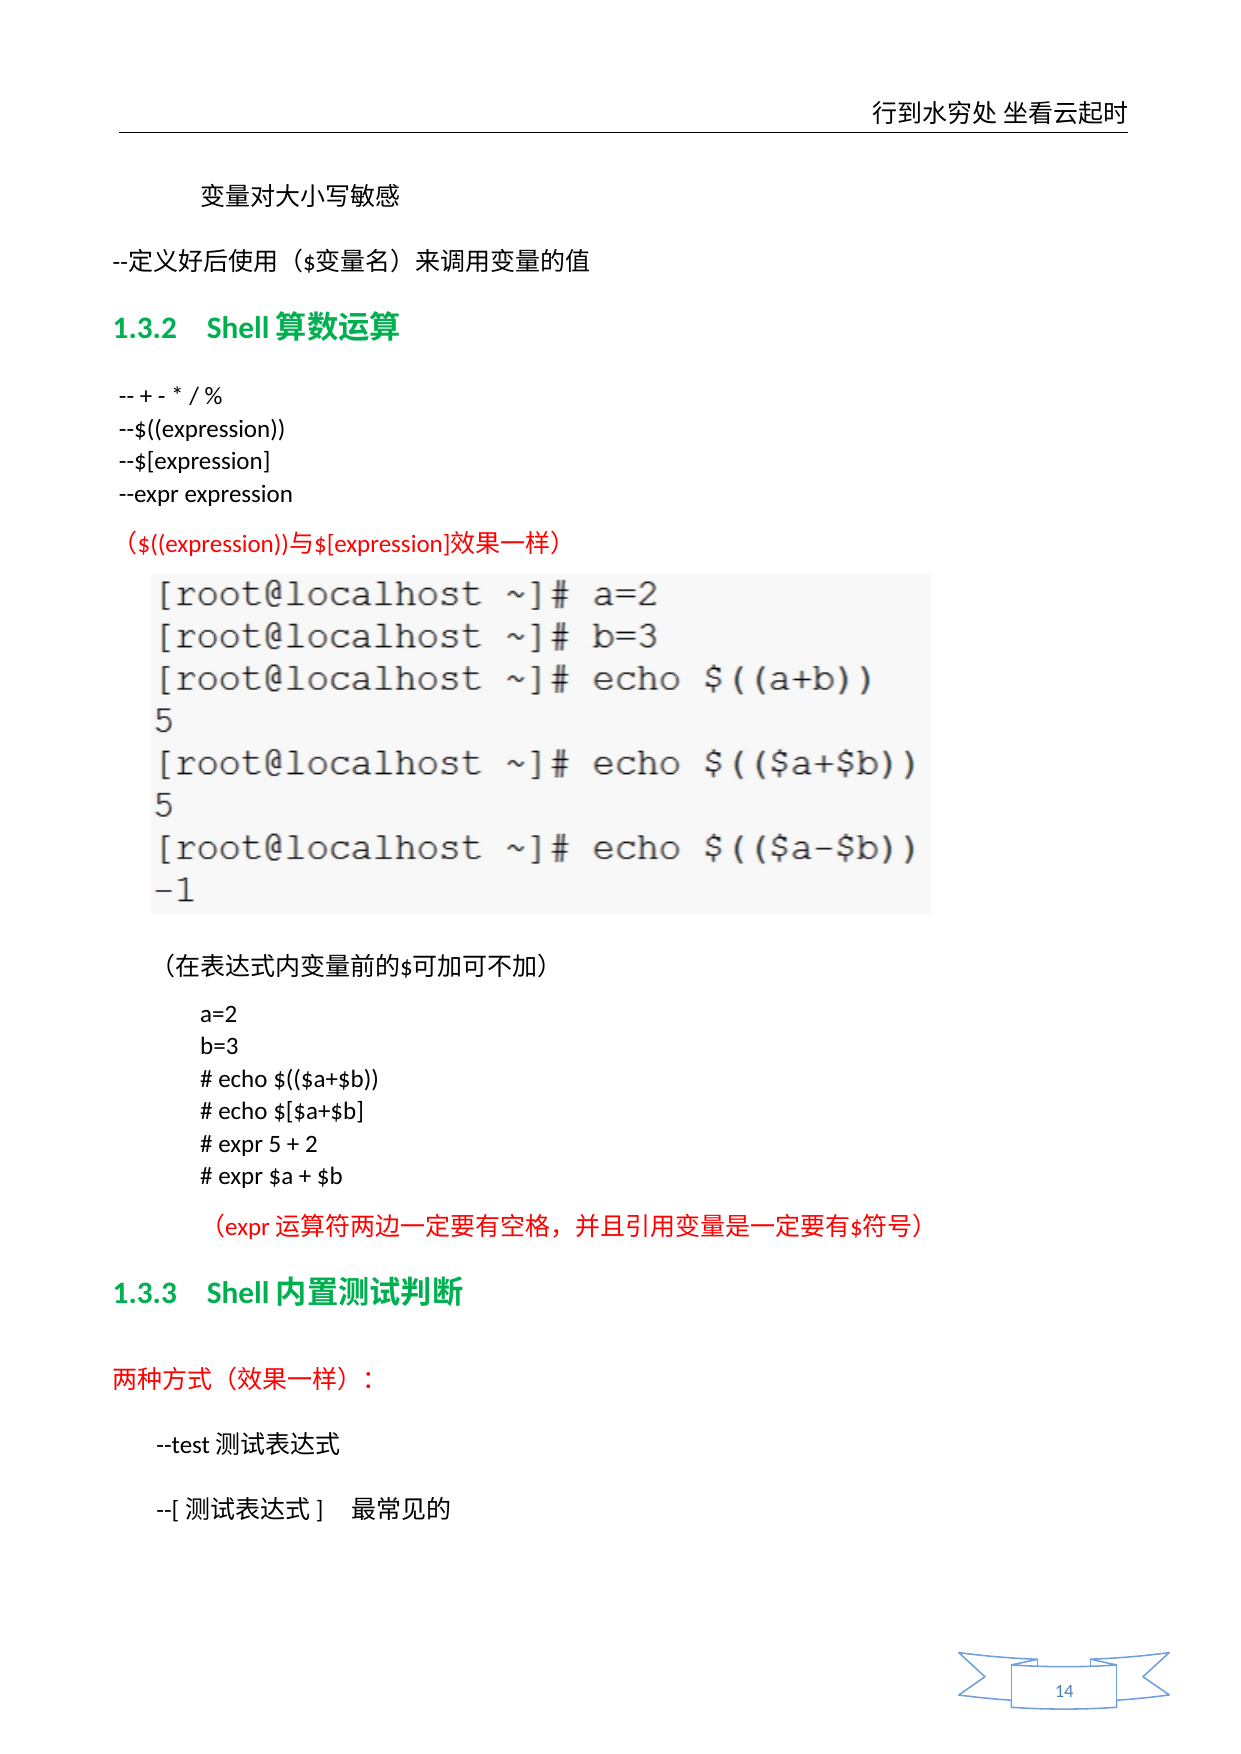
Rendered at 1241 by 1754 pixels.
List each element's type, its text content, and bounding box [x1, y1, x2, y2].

text -- + - * / % [119, 379, 1128, 412]
text 变量对大小写敏感 [112, 162, 1128, 227]
picture [150, 574, 932, 914]
list b=3 [150, 1029, 1128, 1062]
text --[ 测试表达式 ] 最常见的 [112, 1475, 1128, 1540]
text 两种方式（效果一样）： [112, 1345, 1128, 1410]
list # expr $a + $b [150, 1159, 1128, 1192]
list a=2 [150, 997, 1128, 1029]
text （$((expression))与$[expression]效果一样） [112, 509, 1128, 574]
text --定义好后使用（$变量名）来调用变量的值 [112, 227, 1128, 292]
text --$((expression)) [69, 412, 1128, 444]
subtitle Shell算数运算 [112, 292, 1128, 357]
text --expr expression [69, 477, 1128, 509]
list （在表达式内变量前的$可加可不加） [150, 932, 1128, 997]
list （expr运算符两边一定要有空格，并且引用变量是一定要有$符号） [150, 1192, 1128, 1257]
text --test 测试表达式 [119, 1410, 1128, 1475]
list # echo $[$a+$b] [150, 1094, 1128, 1127]
list # expr 5 + 2 [150, 1127, 1128, 1159]
list # echo $(($a+$b)) [150, 1062, 1128, 1094]
subtitle Shell内置测试判断 [112, 1257, 1128, 1322]
text --$[expression] [69, 444, 1128, 477]
